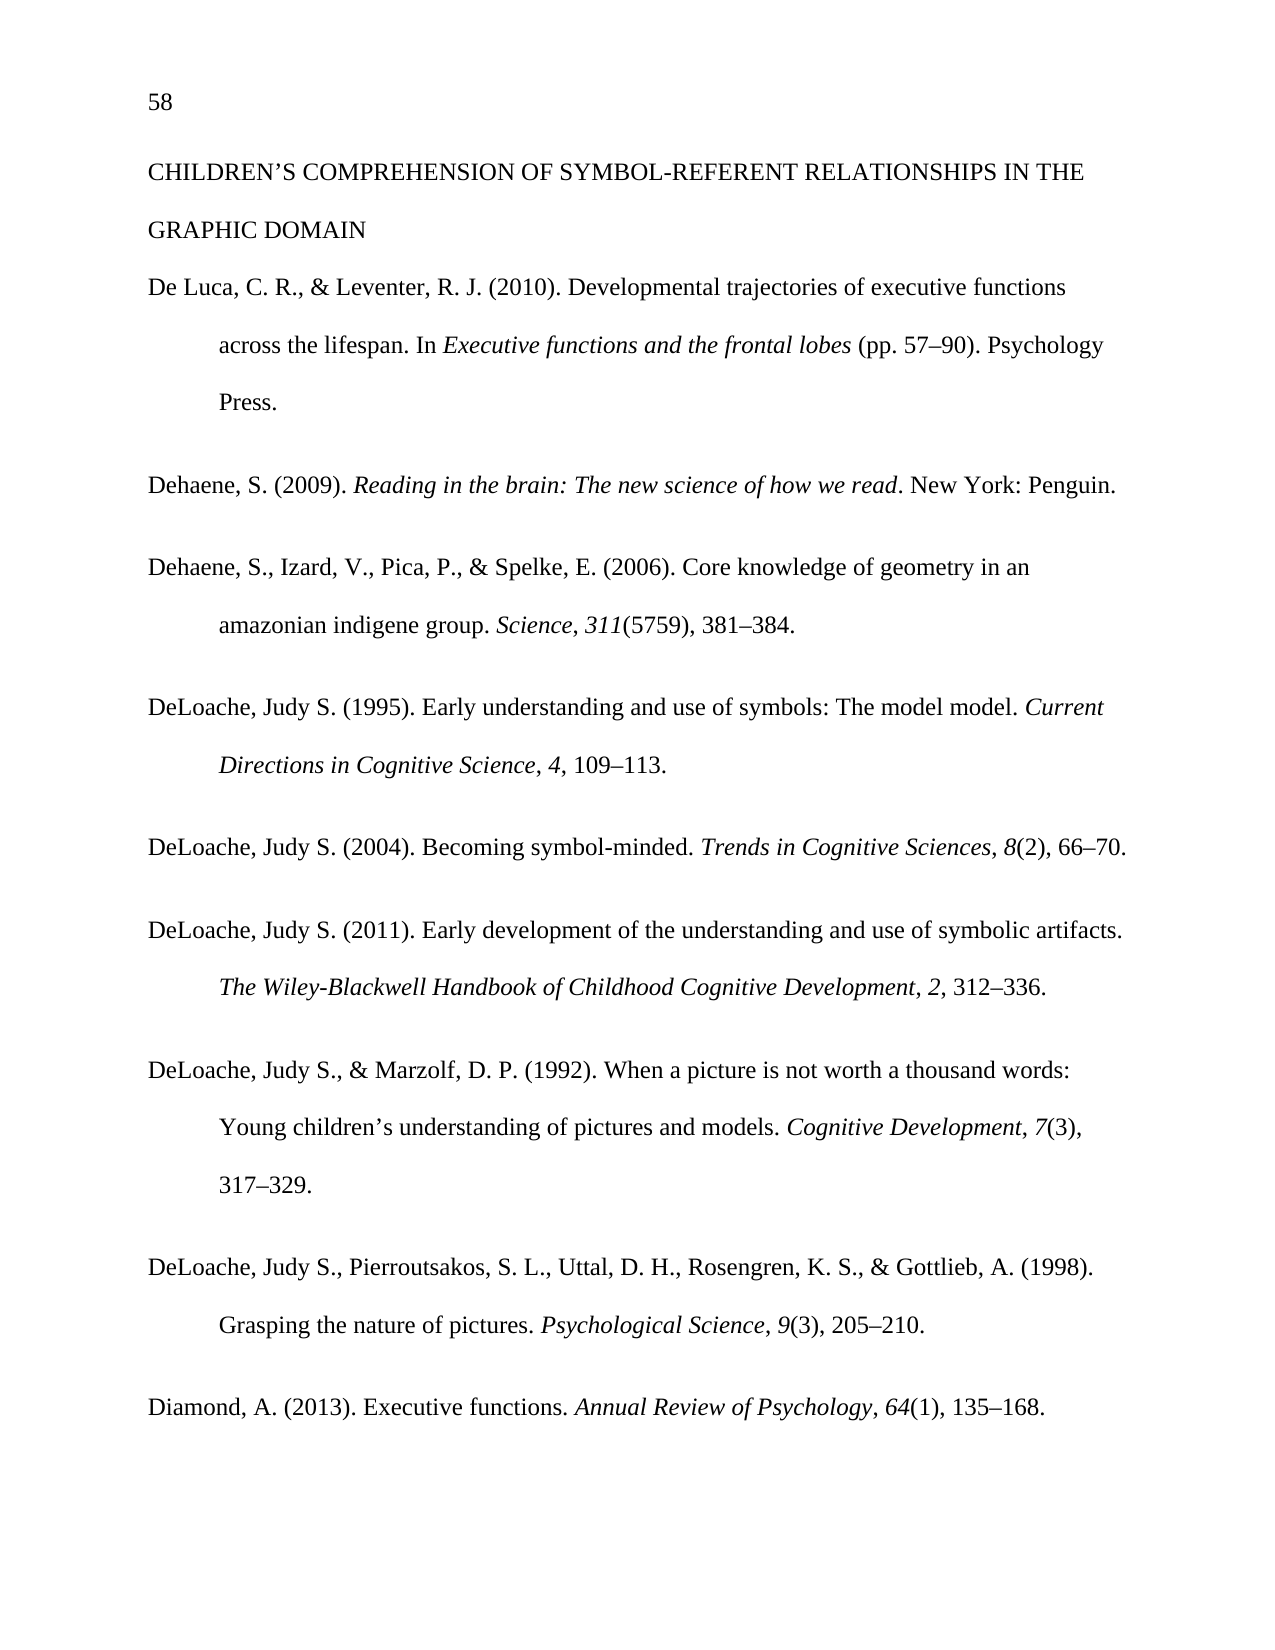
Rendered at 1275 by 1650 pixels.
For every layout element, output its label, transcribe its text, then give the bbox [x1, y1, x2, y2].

text Dehaene, S., Izard, V., Pica, P., & Spelke, E. (2006). Core knowledge of geometry in an amazonian indigene group. Science, 311(5759), 381–384. [148, 552, 1127, 639]
text De Luca, C. R., & Leventer, R. J. (2010). Developmental trajectories of executive functions across the lifespan. In Executive functions and the frontal lobes (pp. 57–90). Psychology Press. [148, 272, 1127, 416]
text DeLoache, Judy S. (2011). Early development of the understanding and use of symbolic artifacts. The Wiley-Blackwell Handbook of Childhood Cognitive Development, 2, 312–336. [148, 915, 1127, 1001]
text Dehaene, S. (2009). Reading in the brain: The new science of how we read. New York: Penguin. [148, 470, 1127, 499]
text DeLoache, Judy S. (2004). Becoming symbol-minded. Trends in Cognitive Sciences, 8(2), 66–70. [148, 832, 1127, 861]
text DeLoache, Judy S., Pierroutsakos, S. L., Uttal, D. H., Rosengren, K. S., & Gottlieb, A. (1998). Grasping the nature of pictures. Psychological Science, 9(3), 205–210. [148, 1252, 1127, 1339]
text DeLoache, Judy S., & Marzolf, D. P. (1992). When a picture is not worth a thousand words: Young children’s understanding of pictures and models. Cognitive Development, 7(3), 317–329. [148, 1055, 1127, 1199]
text Diamond, A. (2013). Executive functions. Annual Review of Psychology, 64(1), 135–168. [148, 1392, 1127, 1421]
text DeLoache, Judy S. (1995). Early understanding and use of symbols: The model model. Current Directions in Cognitive Science, 4, 109–113. [148, 692, 1127, 779]
